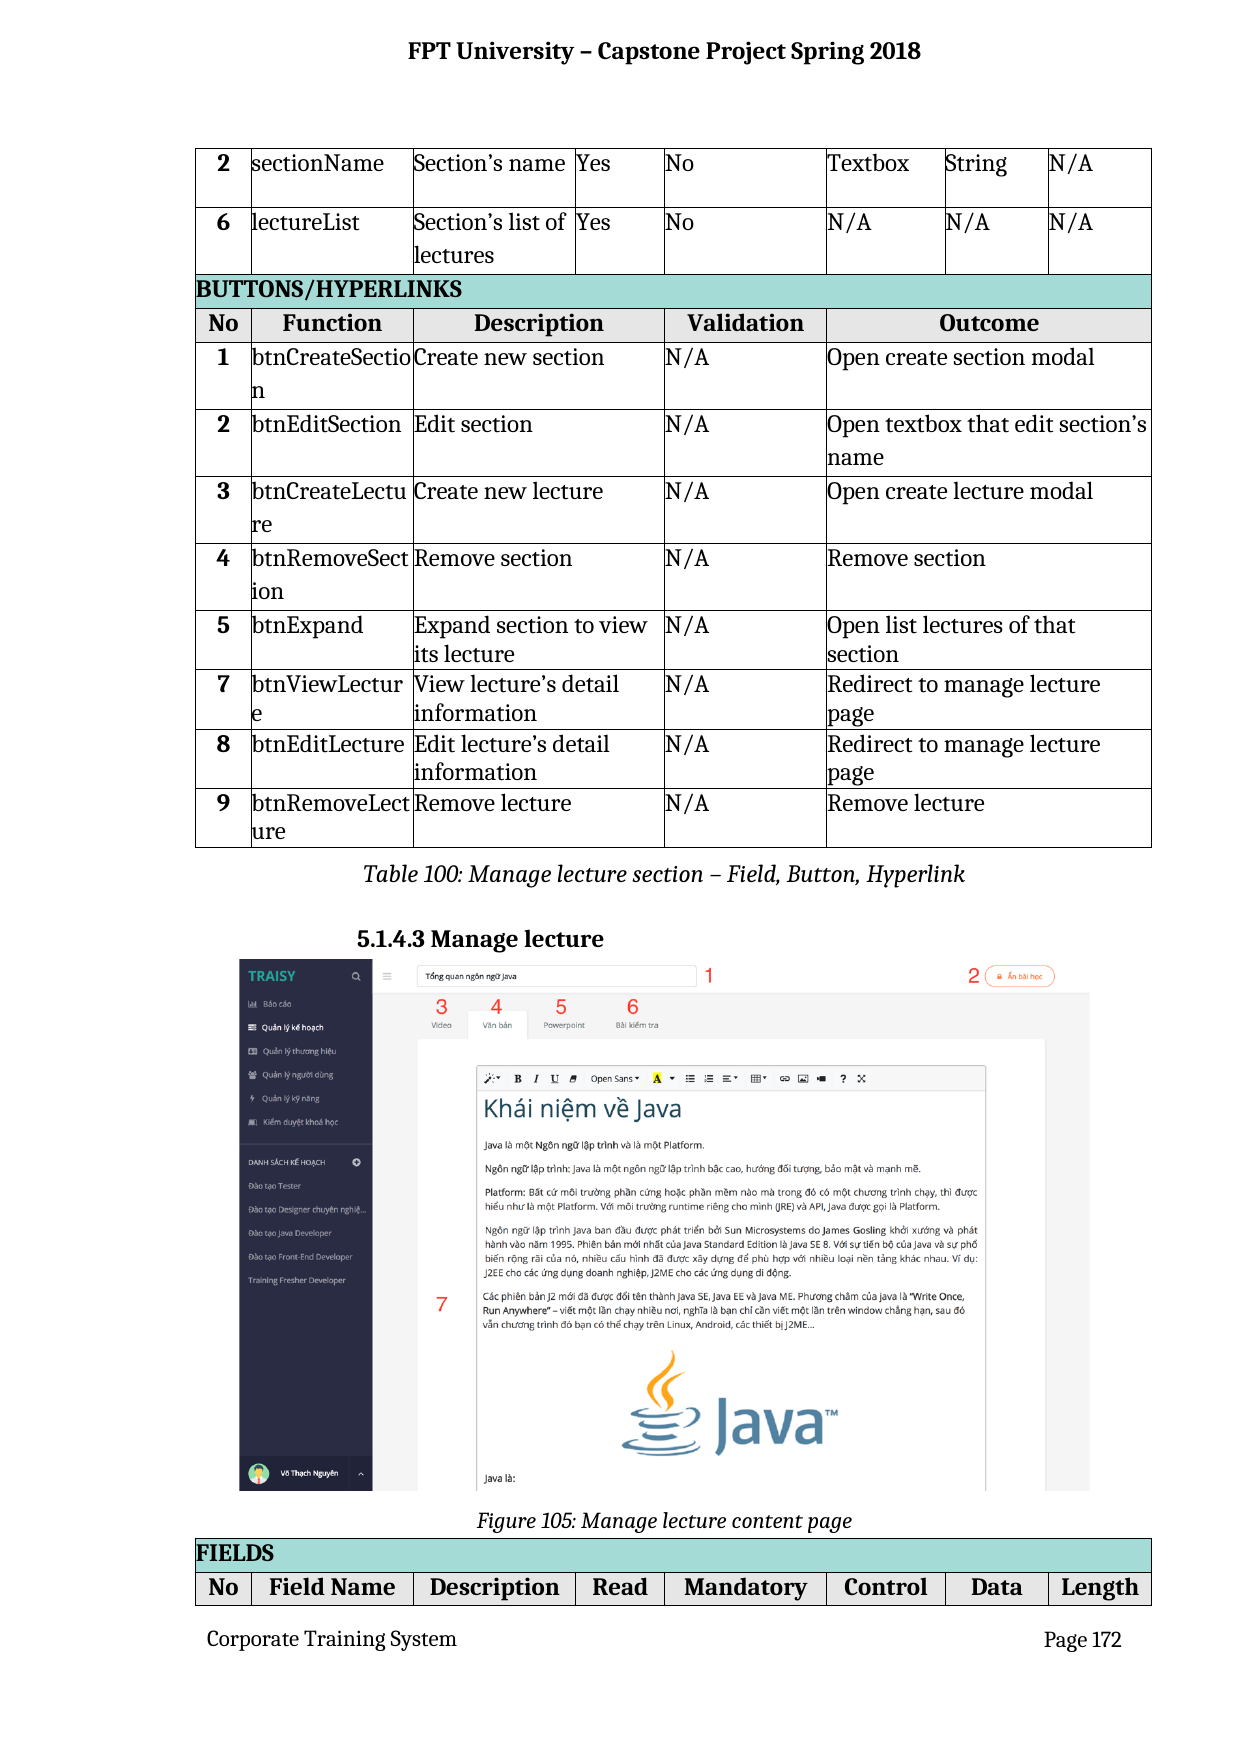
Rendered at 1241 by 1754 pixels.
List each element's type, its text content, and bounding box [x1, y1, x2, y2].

subtitle 5.1.4.3 Manage lecture [357, 925, 1124, 954]
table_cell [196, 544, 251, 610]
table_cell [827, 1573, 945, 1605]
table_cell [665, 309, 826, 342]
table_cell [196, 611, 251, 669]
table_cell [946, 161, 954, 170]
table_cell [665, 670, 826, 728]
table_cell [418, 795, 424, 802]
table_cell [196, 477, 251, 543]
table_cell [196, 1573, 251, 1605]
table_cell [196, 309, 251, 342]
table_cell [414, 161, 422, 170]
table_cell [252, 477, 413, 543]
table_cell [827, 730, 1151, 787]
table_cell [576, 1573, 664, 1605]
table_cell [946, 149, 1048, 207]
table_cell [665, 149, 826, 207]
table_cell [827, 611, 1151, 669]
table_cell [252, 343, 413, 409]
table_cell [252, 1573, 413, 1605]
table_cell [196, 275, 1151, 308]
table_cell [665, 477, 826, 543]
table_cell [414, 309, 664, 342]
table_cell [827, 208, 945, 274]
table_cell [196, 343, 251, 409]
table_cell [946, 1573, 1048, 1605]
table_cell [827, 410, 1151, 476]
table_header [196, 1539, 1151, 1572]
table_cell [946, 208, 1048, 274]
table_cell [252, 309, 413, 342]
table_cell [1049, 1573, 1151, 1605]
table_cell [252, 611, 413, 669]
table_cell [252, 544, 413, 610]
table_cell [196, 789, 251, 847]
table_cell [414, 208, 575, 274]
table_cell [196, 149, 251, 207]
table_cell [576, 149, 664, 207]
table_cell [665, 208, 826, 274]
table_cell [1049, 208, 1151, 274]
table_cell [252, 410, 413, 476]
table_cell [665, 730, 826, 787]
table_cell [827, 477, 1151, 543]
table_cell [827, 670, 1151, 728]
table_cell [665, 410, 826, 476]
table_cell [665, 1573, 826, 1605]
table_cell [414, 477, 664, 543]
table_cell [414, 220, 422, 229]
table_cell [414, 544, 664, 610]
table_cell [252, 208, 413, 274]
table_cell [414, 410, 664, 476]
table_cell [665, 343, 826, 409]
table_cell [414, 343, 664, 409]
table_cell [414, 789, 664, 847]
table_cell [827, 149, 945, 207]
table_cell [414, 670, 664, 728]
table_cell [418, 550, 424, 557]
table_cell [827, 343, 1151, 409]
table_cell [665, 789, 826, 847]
text Figure 105: Manage lecture content page [207, 1507, 1122, 1534]
picture [239, 959, 1090, 1491]
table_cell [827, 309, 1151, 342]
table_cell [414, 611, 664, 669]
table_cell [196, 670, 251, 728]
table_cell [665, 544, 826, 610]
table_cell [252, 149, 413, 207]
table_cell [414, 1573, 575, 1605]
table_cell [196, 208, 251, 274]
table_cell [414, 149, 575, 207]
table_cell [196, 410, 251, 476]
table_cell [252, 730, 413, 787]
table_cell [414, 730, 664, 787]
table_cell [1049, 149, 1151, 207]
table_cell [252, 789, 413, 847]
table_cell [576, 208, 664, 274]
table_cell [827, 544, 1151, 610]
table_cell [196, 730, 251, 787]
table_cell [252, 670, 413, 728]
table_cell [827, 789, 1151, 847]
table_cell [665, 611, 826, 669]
